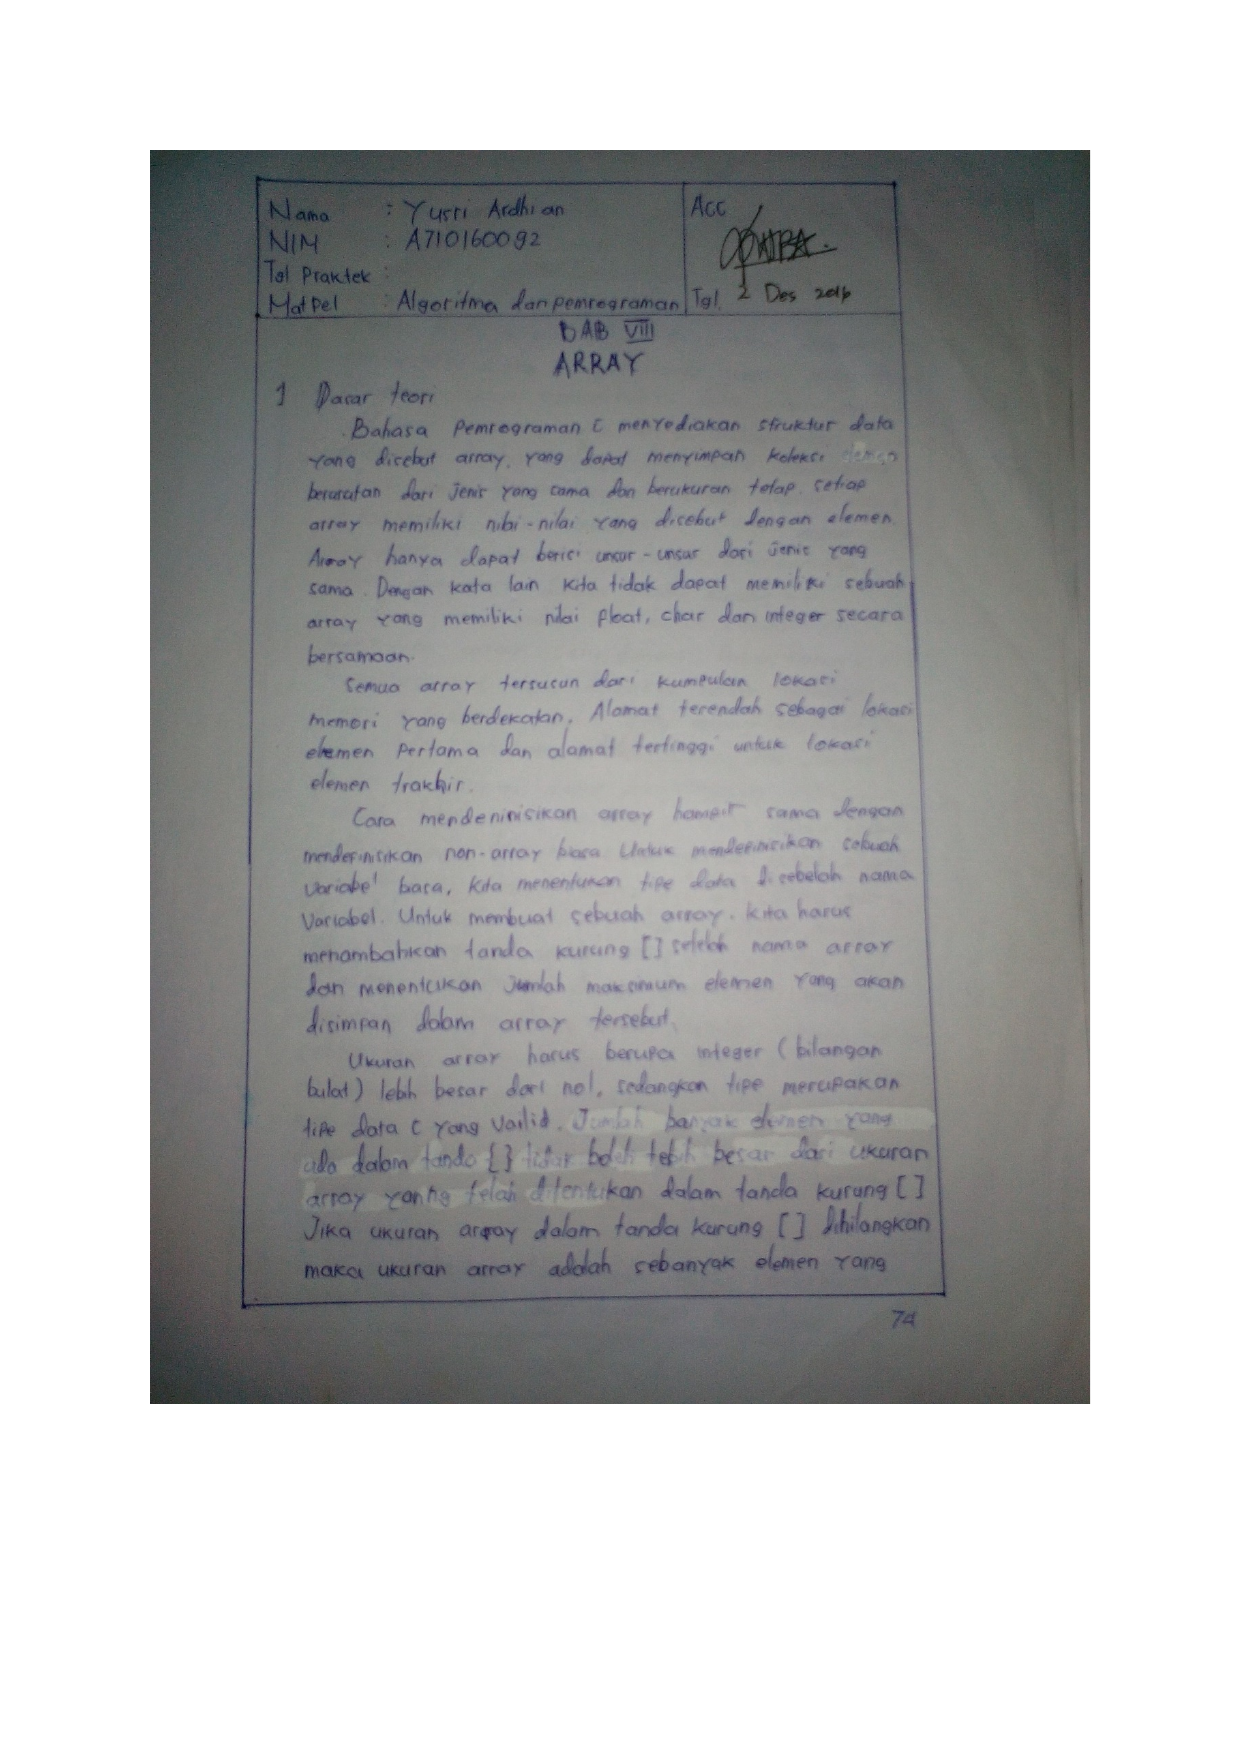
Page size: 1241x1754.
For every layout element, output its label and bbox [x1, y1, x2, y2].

picture [150, 150, 1091, 1404]
